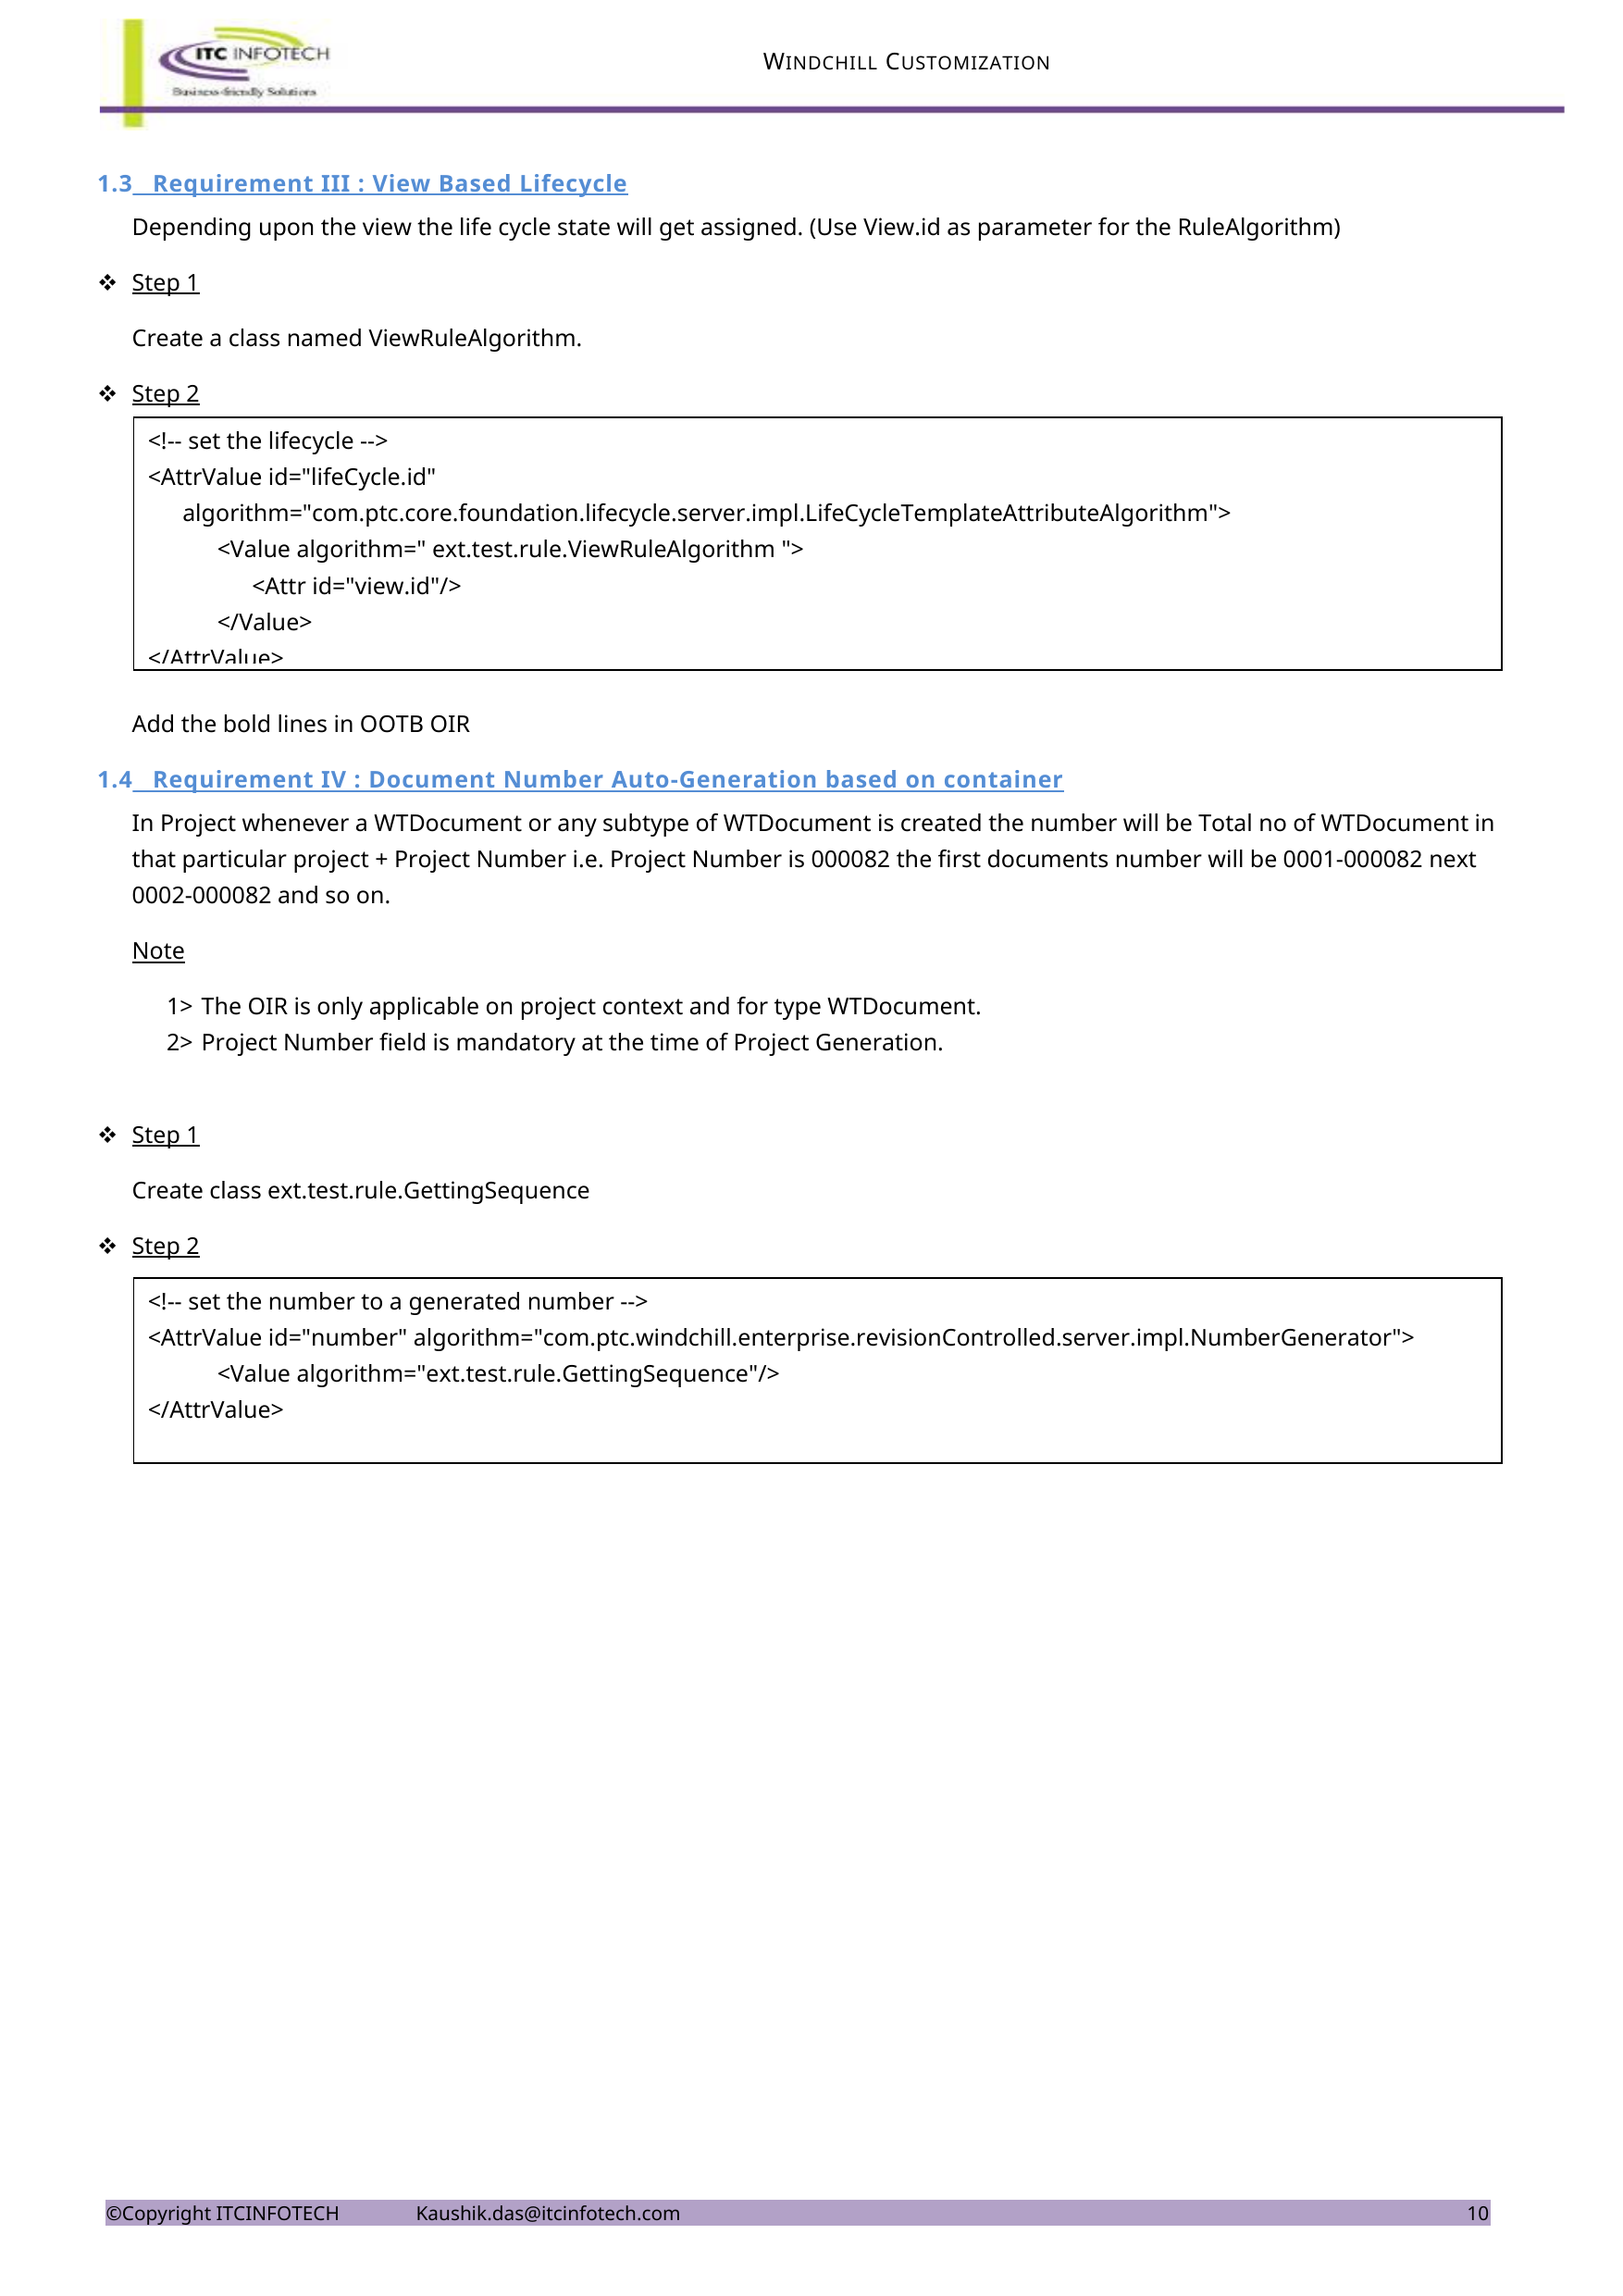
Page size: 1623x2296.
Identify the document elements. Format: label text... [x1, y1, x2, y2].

text Add the bold lines in OOTB OIR [131, 432, 1526, 739]
subtitle Requirement IV : Document Number Auto-Generation based on container [97, 763, 1526, 795]
list Step 1 [97, 1118, 1526, 1149]
list Step 2 [97, 1229, 1526, 1260]
list The OIR is only applicable on project context and for type WTDocument. [167, 990, 1526, 1022]
subtitle Requirement III : View Based Lifecycle [97, 168, 1526, 199]
text Note [131, 935, 1526, 966]
text Create class ext.test.rule.GettingSequence [131, 1173, 1526, 1205]
text Depending upon the view the life cycle state will get assigned. (Use View.id as parameter for the RuleAlgorithm) [131, 210, 1526, 242]
list Step 1 [97, 266, 1526, 297]
text In Project whenever a WTDocument or any subtype of WTDocument is created the number will be Total no of WTDocument in that particular project + Project Number i.e. Project Number is 000082 the first documents number will be 0001-000082 next 0002-000082 and so on. [131, 806, 1526, 911]
text Create a class named ViewRuleAlgorithm. [131, 321, 1526, 353]
picture [99, 19, 1565, 130]
list Project Number field is mandatory at the time of Project Generation. [167, 1026, 1526, 1058]
list Step 2 [97, 377, 1526, 408]
